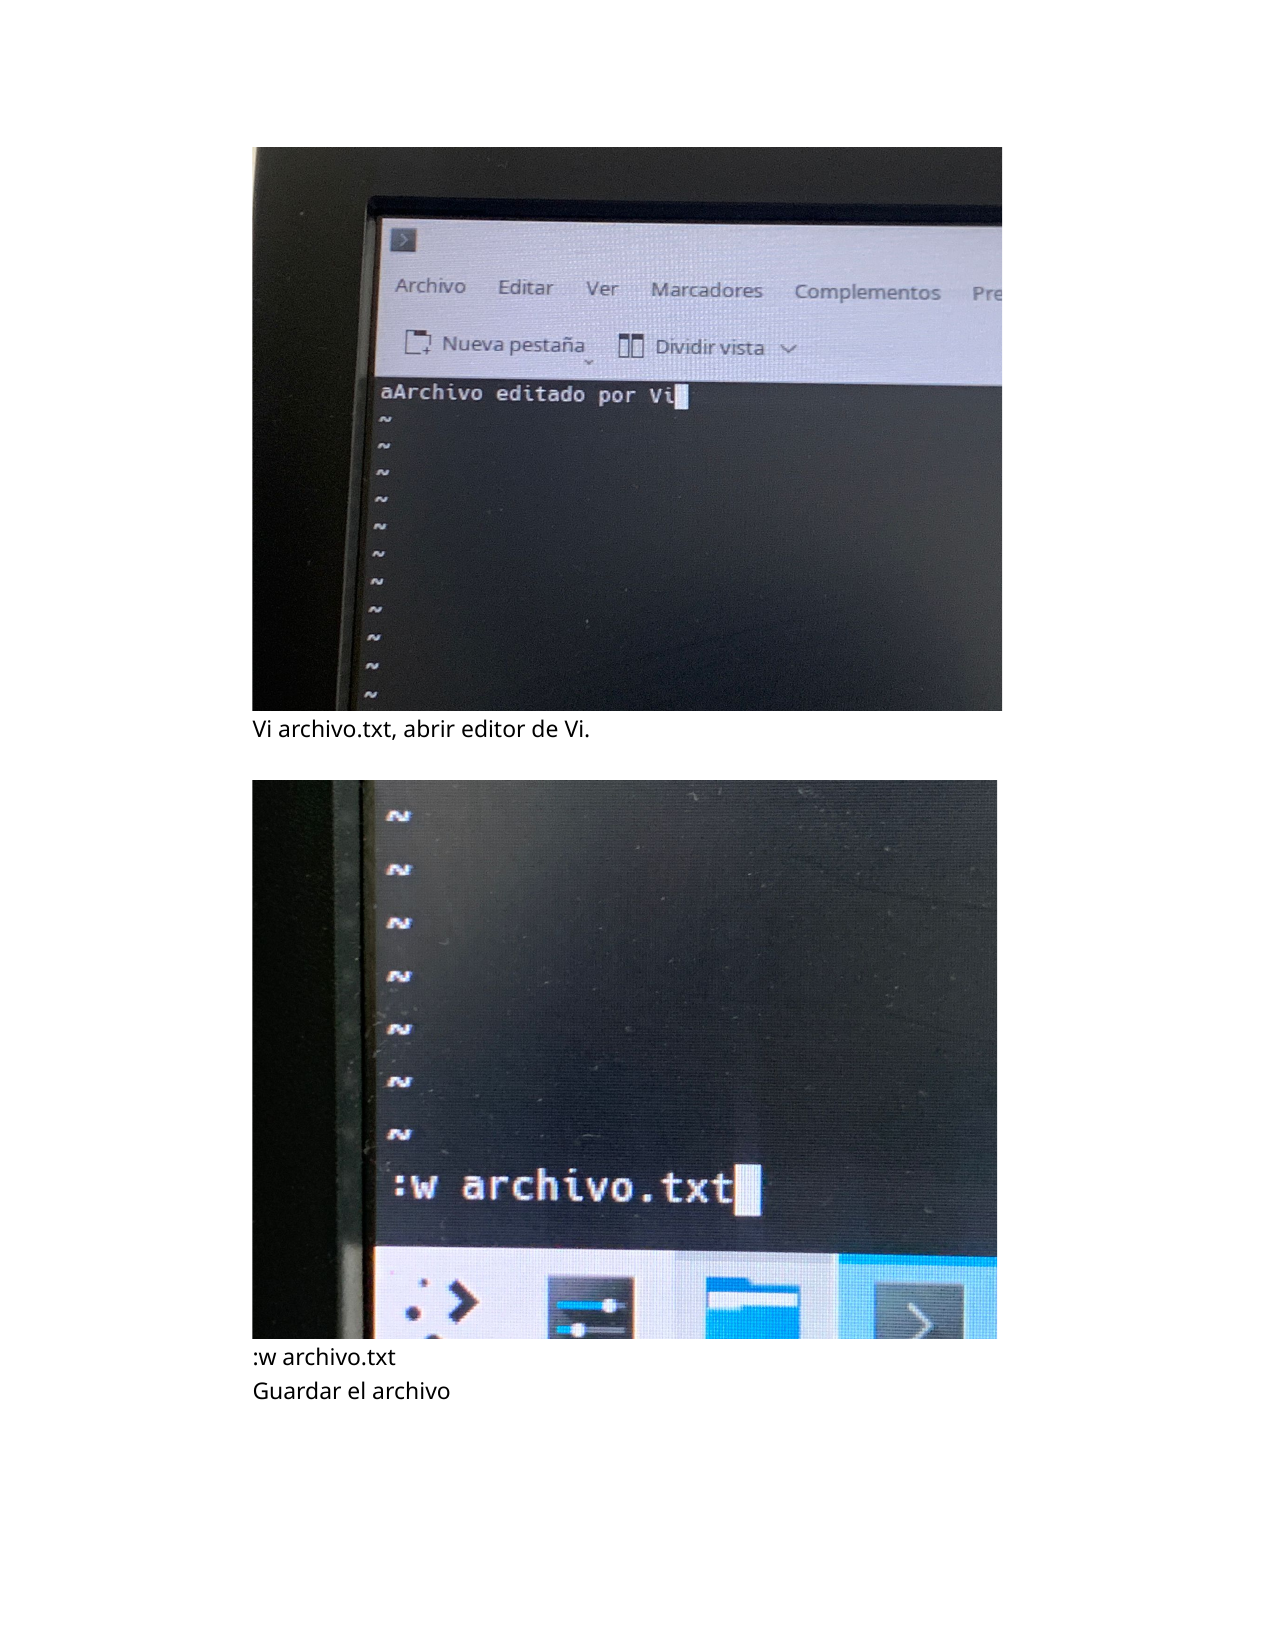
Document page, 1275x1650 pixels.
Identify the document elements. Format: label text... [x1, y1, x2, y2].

list Guardar el archivo [252, 1375, 1098, 1406]
list Vi archivo.txt, abrir editor de Vi. [252, 713, 1098, 744]
list :w archivo.txt [252, 1341, 1098, 1373]
picture [252, 780, 998, 1339]
picture [252, 147, 1003, 711]
